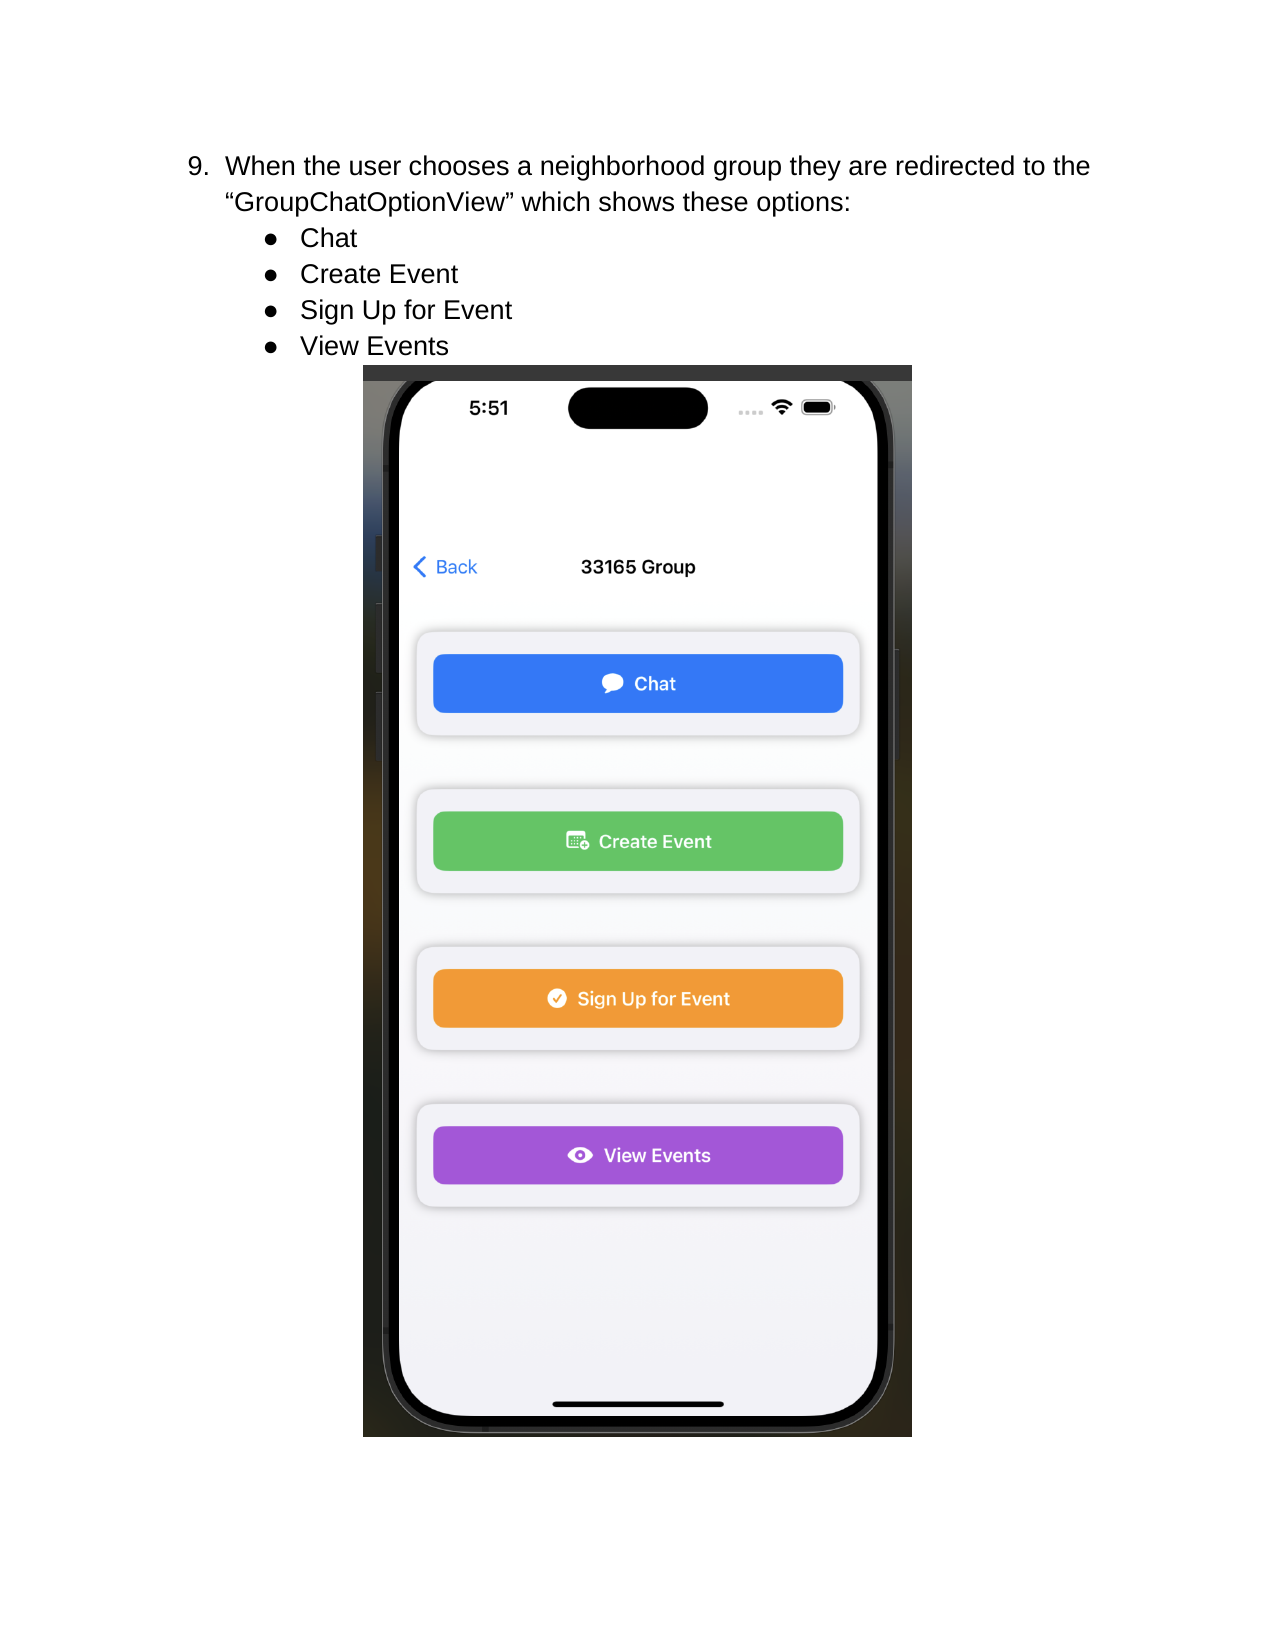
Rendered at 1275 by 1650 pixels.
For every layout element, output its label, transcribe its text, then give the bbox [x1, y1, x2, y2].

picture [363, 365, 912, 1437]
list View Events [262, 330, 1125, 361]
list Create Event [262, 258, 1125, 289]
list When the user chooses a neighborhood group they are redirected to the “GroupChatOptionView” which shows these options: [187, 150, 1125, 217]
list Sign Up for Event [262, 294, 1125, 325]
list Chat [262, 222, 1125, 253]
